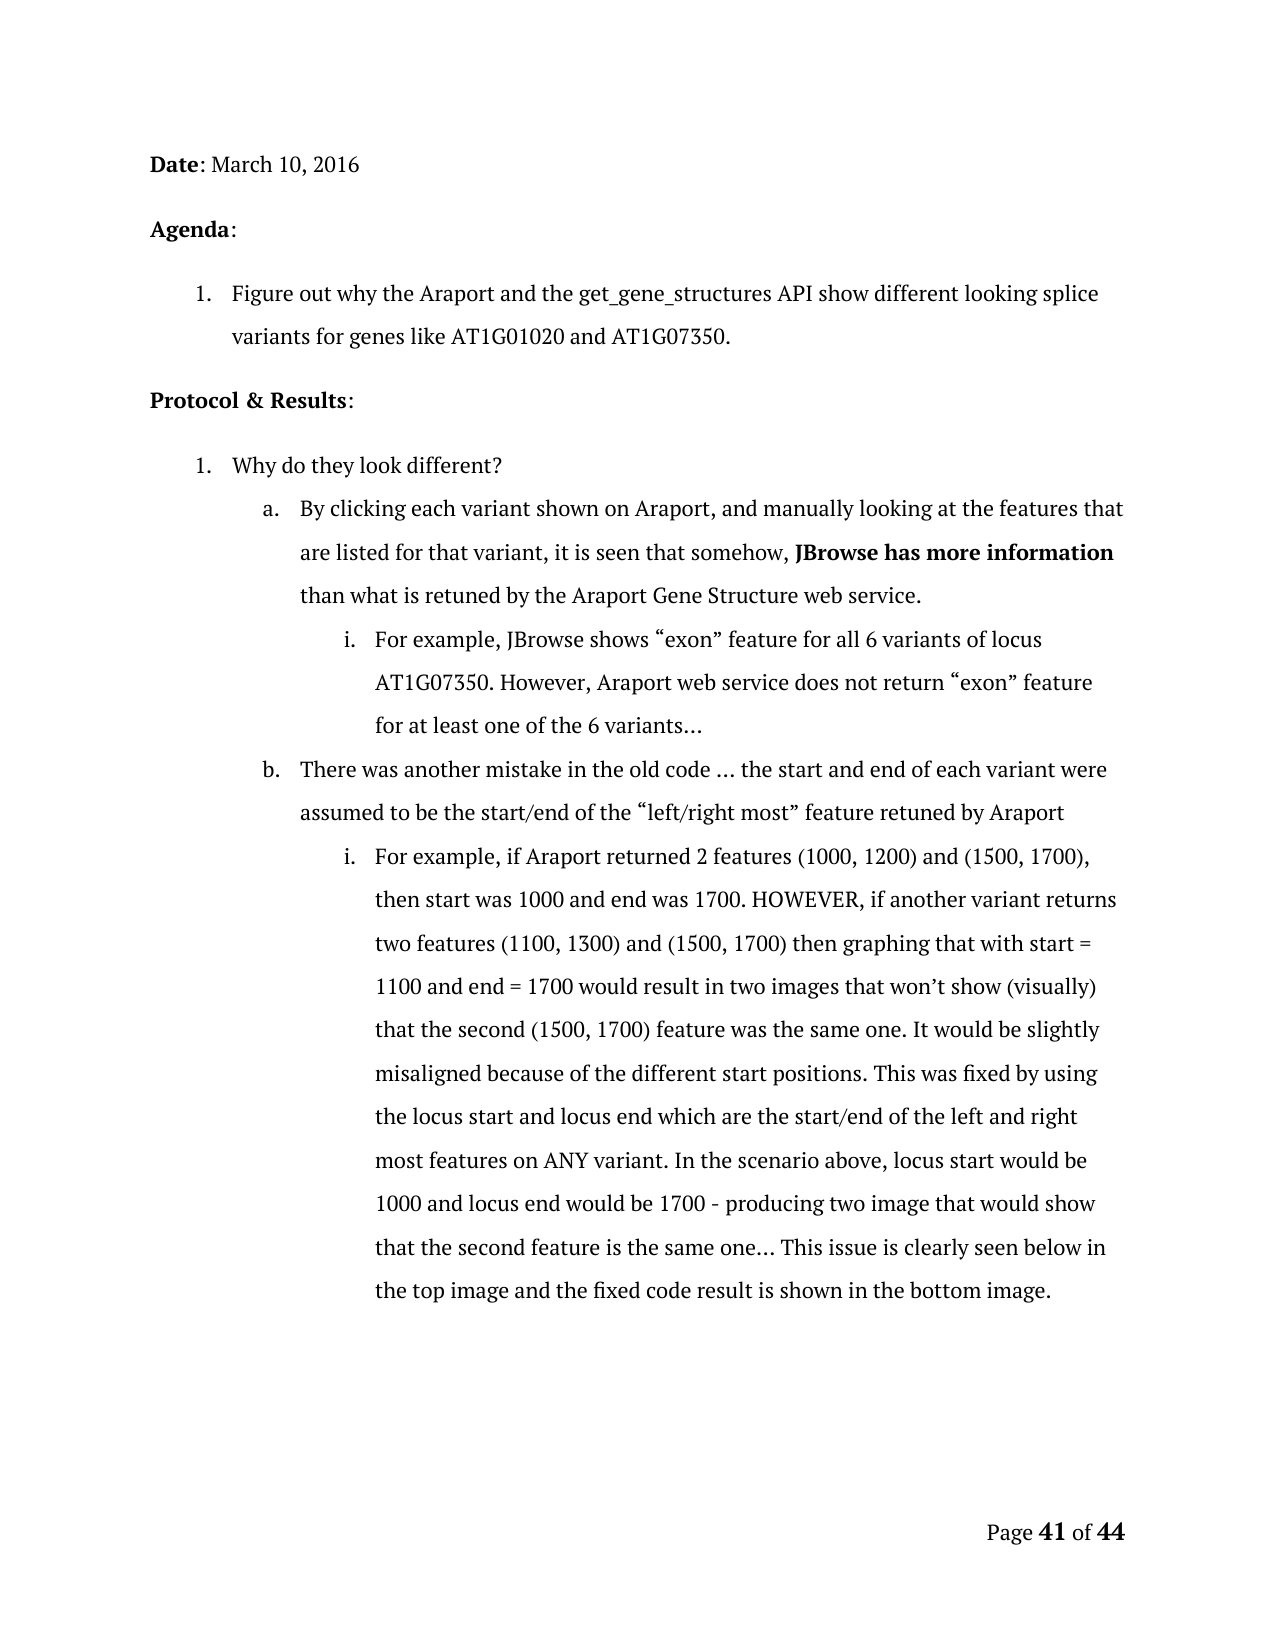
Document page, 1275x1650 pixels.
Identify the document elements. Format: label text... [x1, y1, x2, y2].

text Date: March 10, 2016 [150, 150, 1125, 179]
list For example, JBrowse shows “exon” feature for all 6 variants of locus AT1G07350. However, Araport web service does not return “exon” feature for at least one of the 6 variants… [356, 624, 1125, 740]
list For example, if Araport returned 2 features (1000, 1200) and (1500, 1700), then start was 1000 and end was 1700. HOWEVER, if another variant returns two features (1100, 1300) and (1500, 1700) then graphing that with start = 1100 and end = 1700 would result in two images that won’t show (visually) that the second (1500, 1700) feature was the same one. It would be slightly misaligned because of the different start positions. This was fixed by using the locus start and locus end which are the start/end of the left and right most features on ANY variant. In the scenario above, locus start would be 1000 and locus end would be 1700 - producing two image that would show that the second feature is the same one… This issue is clearly seen below in the top image and the fixed code result is shown in the bottom image. [356, 841, 1125, 1305]
list There was another mistake in the old code … the start and end of each variant were assumed to be the start/end of the “left/right most” feature retuned by Araport [262, 754, 1125, 827]
text Protocol & Results: [150, 386, 1125, 415]
list Figure out why the Araport and the get_gene_structures API show different looking splice variants for genes like AT1G01020 and AT1G07350. [194, 278, 1125, 351]
text Agenda: [150, 214, 1125, 243]
list Why do they look different? [194, 451, 1125, 479]
list By clicking each variant shown on Araport, and manually looking at the features that are listed for that variant, it is seen that somehow, JBrowse has more information than what is retuned by the Araport Gene Structure web service. [262, 494, 1125, 610]
